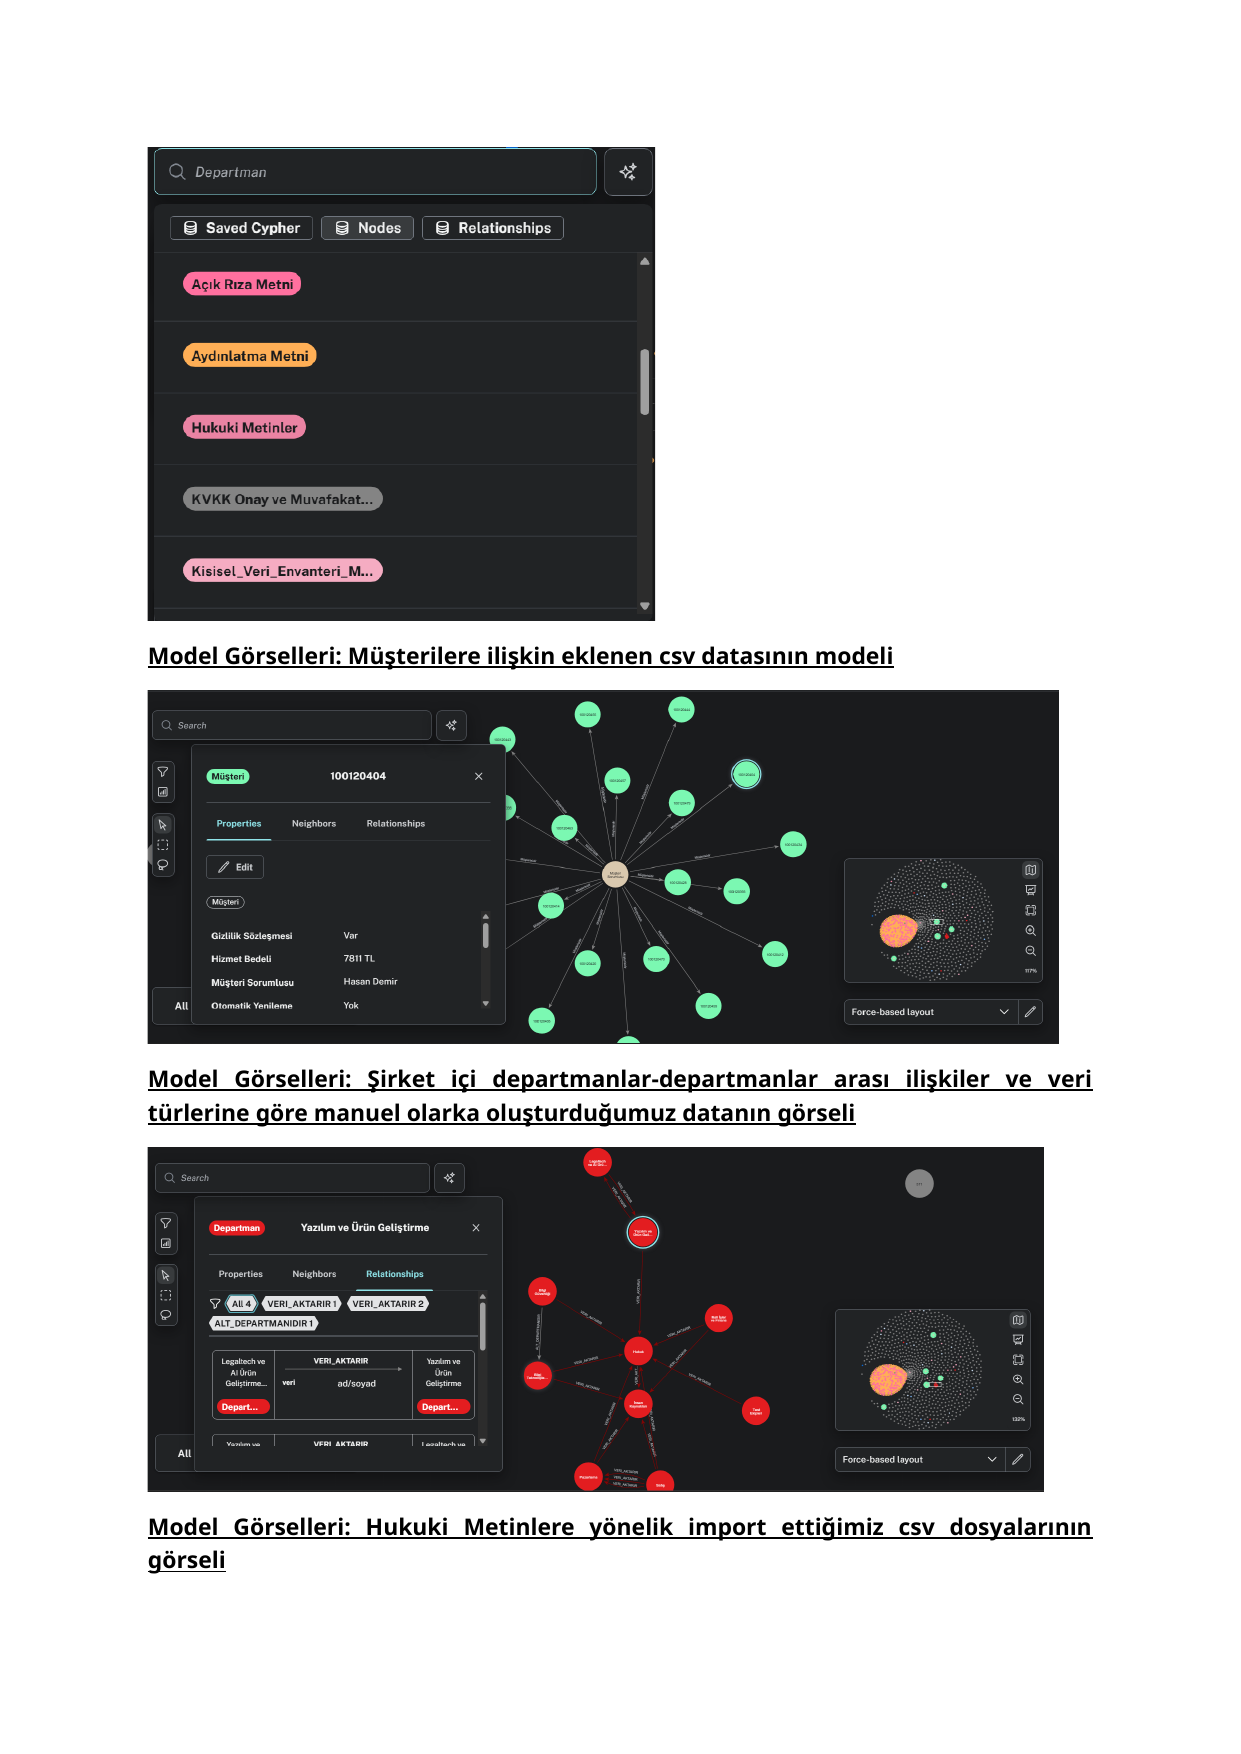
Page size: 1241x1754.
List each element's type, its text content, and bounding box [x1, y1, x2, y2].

text Model Görselleri: Şirket içi departmanlar-departmanlar arası ilişkiler ve veri türlerine göre manuel olarka oluşturduğumuz datanın görseli [148, 1091, 1093, 1128]
picture [147, 1147, 1044, 1492]
text Model Görselleri: Müşterilere ilişkin eklenen csv datasının modeli [148, 640, 1093, 671]
picture [147, 690, 1059, 1044]
text Model Görselleri: Hukuki Metinlere yönelik import ettiğimiz csv dosyalarının görseli [148, 1510, 1093, 1537]
picture [147, 147, 655, 621]
text Model Görselleri: Şirket içi departmanlar-departmanlar arası ilişkiler ve veri türlerine göre manuel olarka oluşturduğumuz datanın görseli [148, 1063, 1093, 1089]
text Model Görselleri: Hukuki Metinlere yönelik import ettiğimiz csv dosyalarının görseli [148, 1539, 1093, 1575]
